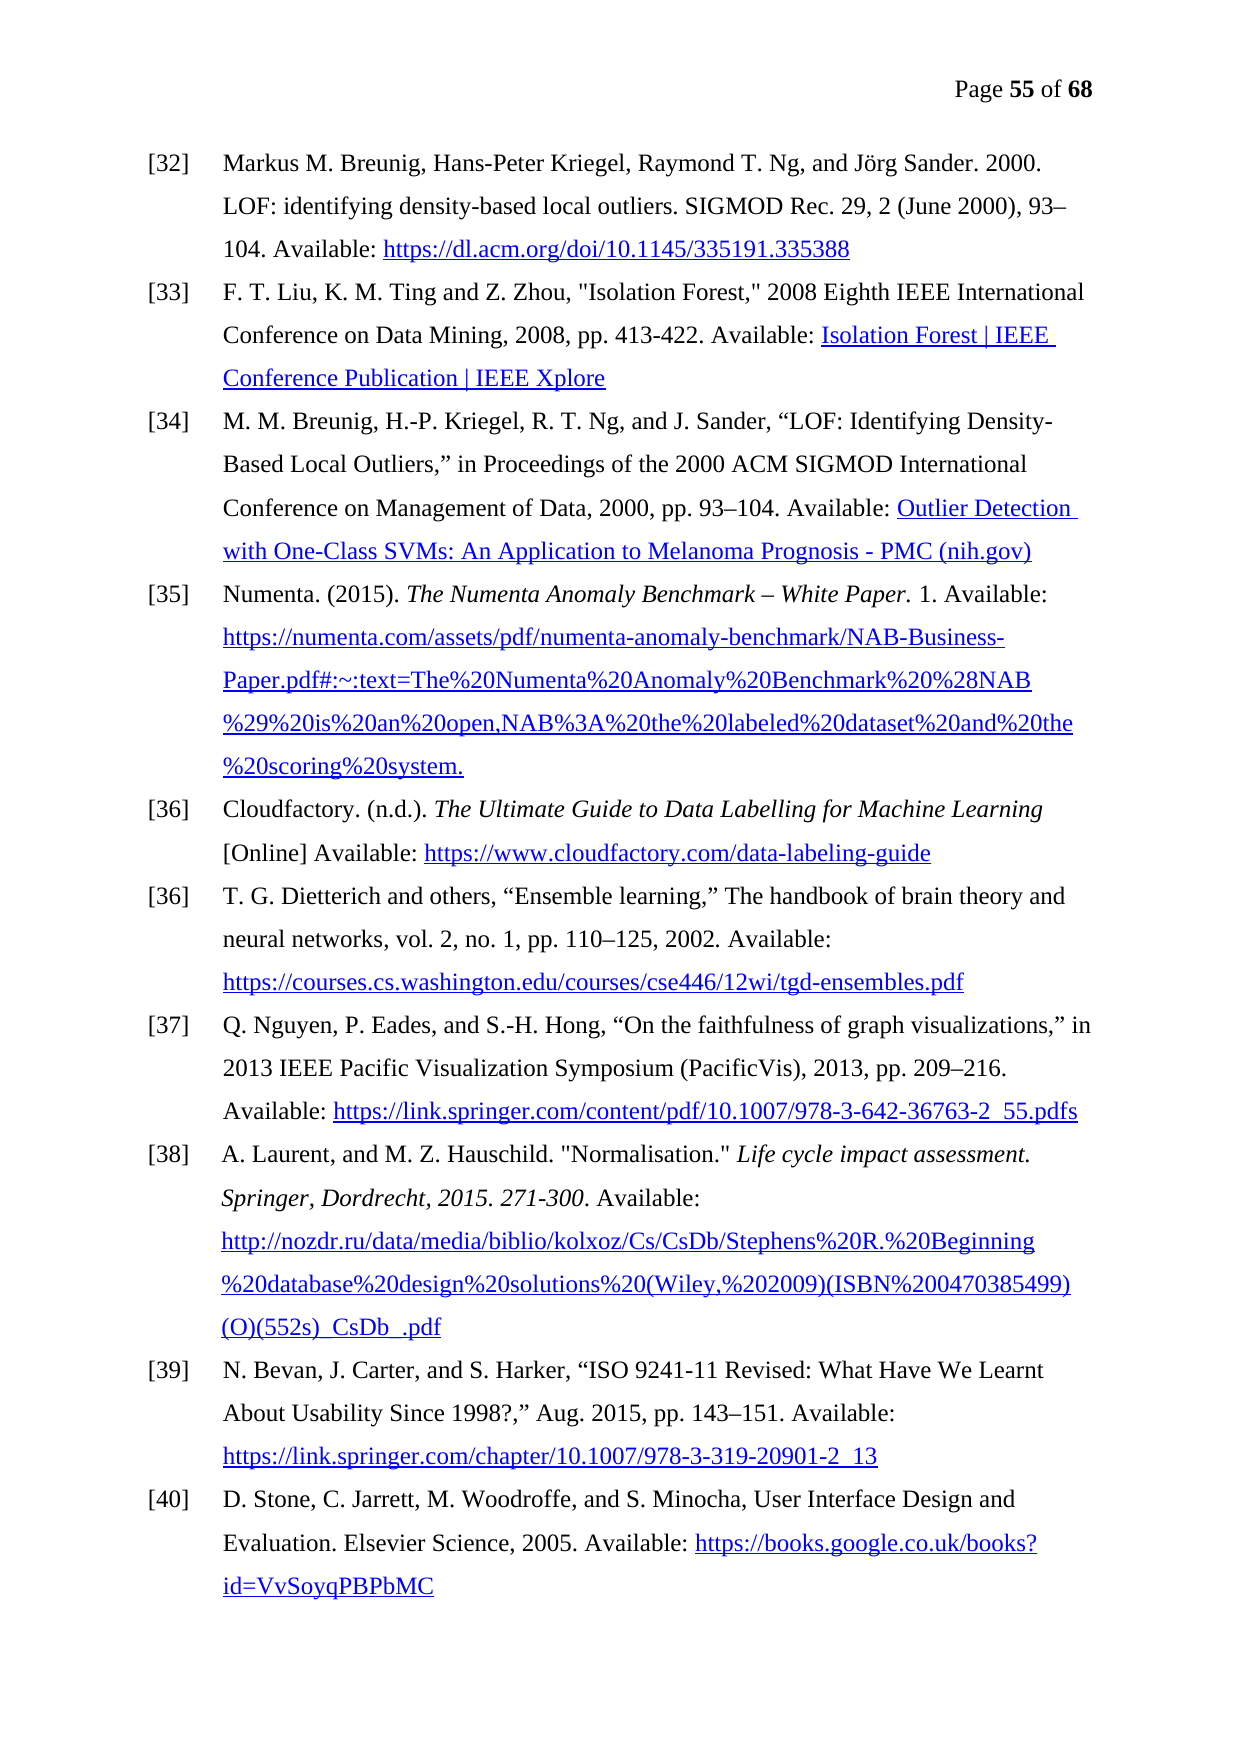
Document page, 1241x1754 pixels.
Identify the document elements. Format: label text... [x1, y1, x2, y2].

text [37] Q. Nguyen, P. Eades, and S.-H. Hong, “On the faithfulness of graph visualizations,” in 2013 IEEE Pacific Visualization Symposium (PacificVis), 2013, pp. 209–216. Available: https://link.springer.com/content/pdf/10.1007/978-3-642-36763-2_55.pdfs [148, 1010, 1094, 1125]
text [35] Numenta. (2015). The Numenta Anomaly Benchmark – White Paper. 1. Available: https://numenta.com/assets/pdf/numenta-anomaly-benchmark/NAB-Business-Paper.pdf#:~:text=The%20Numenta%20Anomaly%20Benchmark%20%28NAB%29%20is%20an%20open,NAB%3A%20the%20labeled%20dataset%20and%20the%20scoring%20system. [148, 579, 1094, 780]
text [39] N. Bevan, J. Carter, and S. Harker, “ISO 9241-11 Revised: What Have We Learnt About Usability Since 1998?,” Aug. 2015, pp. 143–151. Available: https://link.springer.com/chapter/10.1007/978-3-319-20901-2_13 [148, 1355, 1094, 1470]
text [33] F. T. Liu, K. M. Ting and Z. Zhou, "Isolation Forest," 2008 Eighth IEEE International Conference on Data Mining, 2008, pp. 413-422. Available: Isolation Forest | IEEE Conference Publication | IEEE Xplore [148, 277, 1094, 392]
text [36] T. G. Dietterich and others, “Ensemble learning,” The handbook of brain theory and neural networks, vol. 2, no. 1, pp. 110–125, 2002. Available: https://courses.cs.washington.edu/courses/cse446/12wi/tgd-ensembles.pdf [148, 881, 1094, 996]
text [32] Markus M. Breunig, Hans-Peter Kriegel, Raymond T. Ng, and Jörg Sander. 2000. LOF: identifying density-based local outliers. SIGMOD Rec. 29, 2 (June 2000), 93–104. Available: https://dl.acm.org/doi/10.1145/335191.335388 [148, 148, 1094, 263]
text [40] D. Stone, C. Jarrett, M. Woodroffe, and S. Minocha, User Interface Design and Evaluation. Elsevier Science, 2005. Available: https://books.google.co.uk/books?id=VvSoyqPBPbMC [148, 1484, 1094, 1599]
text [34] M. M. Breunig, H.-P. Kriegel, R. T. Ng, and J. Sander, “LOF: Identifying Density-Based Local Outliers,” in Proceedings of the 2000 ACM SIGMOD International Conference on Management of Data, 2000, pp. 93–104. Available: Outlier Detection with One-Class SVMs: An Application to Melanoma Prognosis - PMC (nih.gov) [148, 406, 1094, 564]
text [38] A. Laurent, and M. Z. Hauschild. "Normalisation." Life cycle impact assessment. Springer, Dordrecht, 2015. 271-300. Available: http://nozdr.ru/data/media/biblio/kolxoz/Cs/CsDb/Stephens%20R.%20Beginning%20database%20design%20solutions%20(Wiley,%202009)(ISBN%200470385499)(O)(552s)_CsDb_.pdf [148, 1139, 1094, 1341]
text [36] Cloudfactory. (n.d.). The Ultimate Guide to Data Labelling for Machine Learning [Online] Available: https://www.cloudfactory.com/data-labeling-guide [148, 794, 1094, 866]
